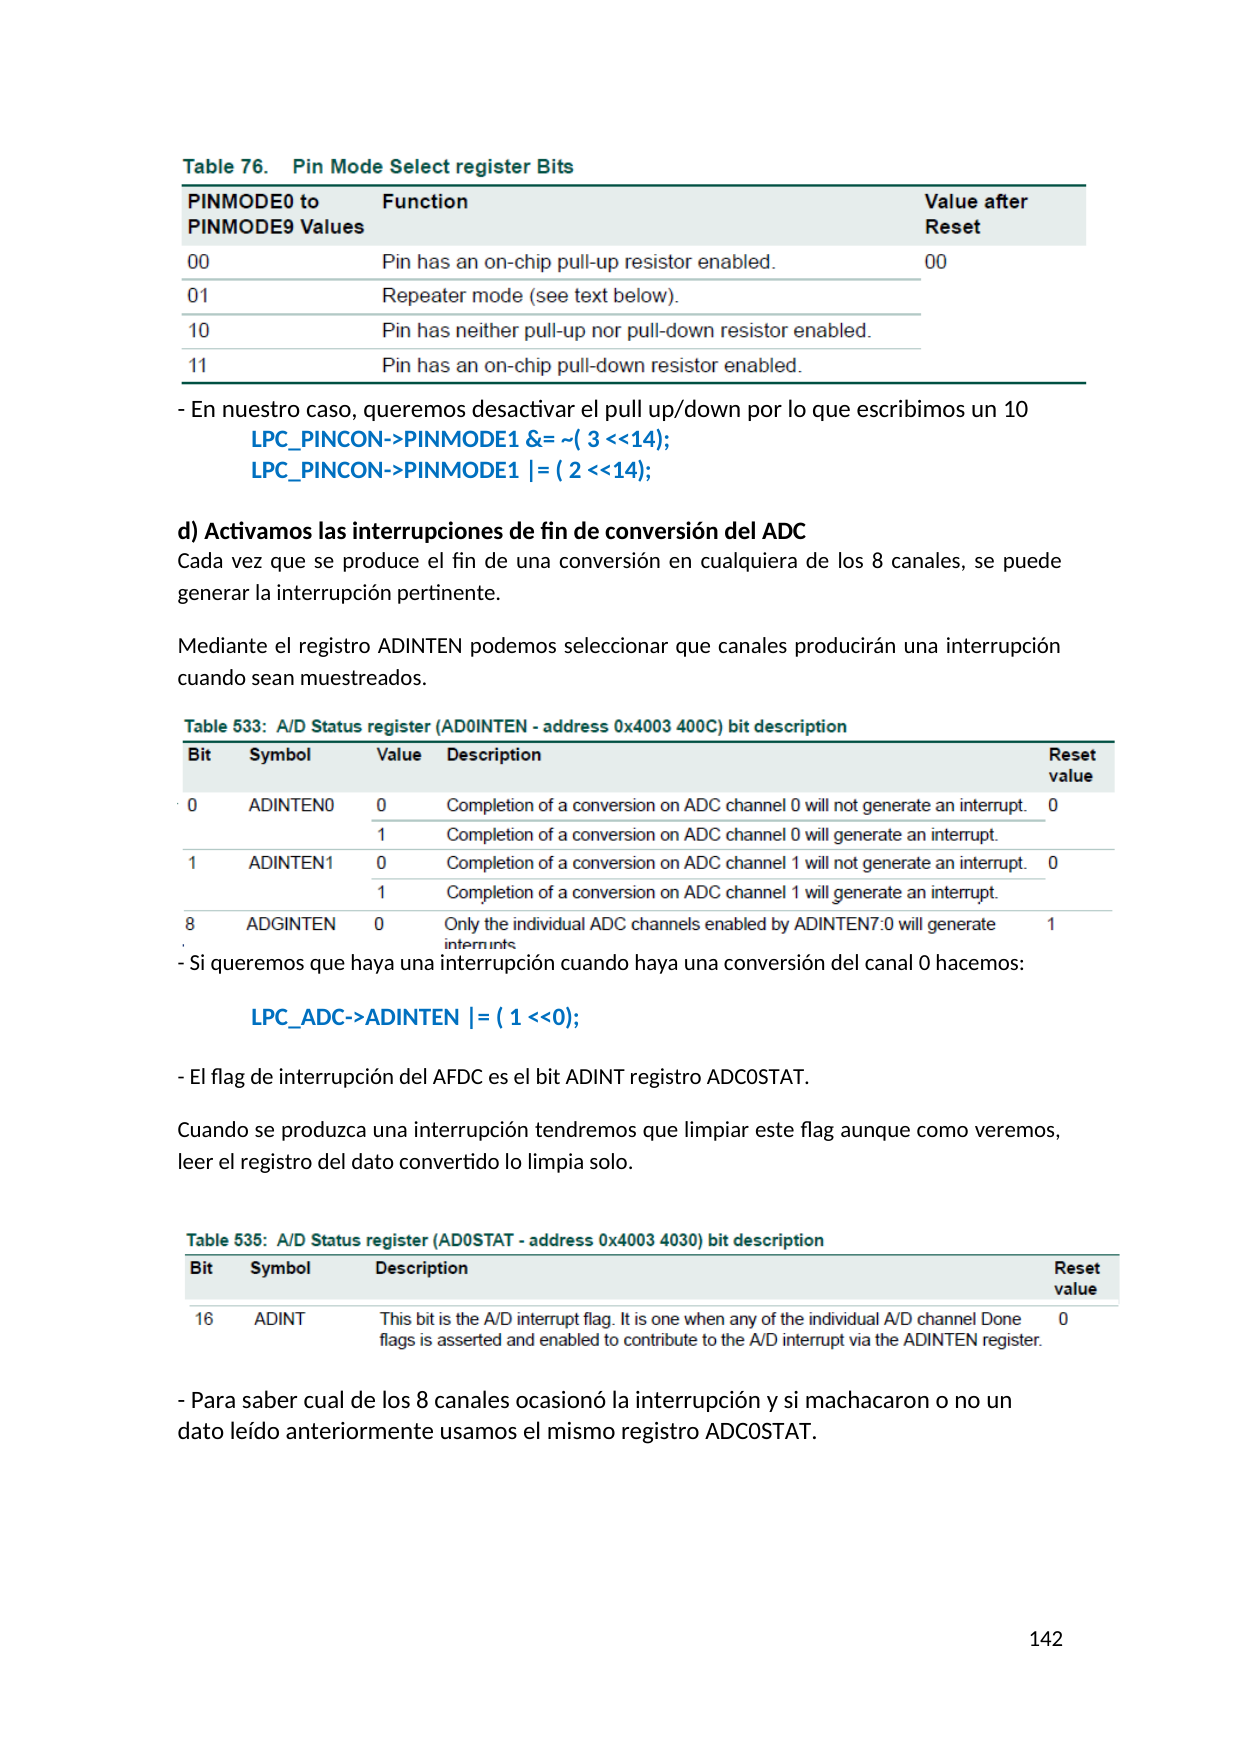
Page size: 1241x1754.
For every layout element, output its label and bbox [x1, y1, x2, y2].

picture [177, 716, 1130, 949]
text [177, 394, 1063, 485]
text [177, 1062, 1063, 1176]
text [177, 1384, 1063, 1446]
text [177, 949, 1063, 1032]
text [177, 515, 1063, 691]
picture [177, 1231, 1130, 1354]
picture [177, 147, 1097, 394]
